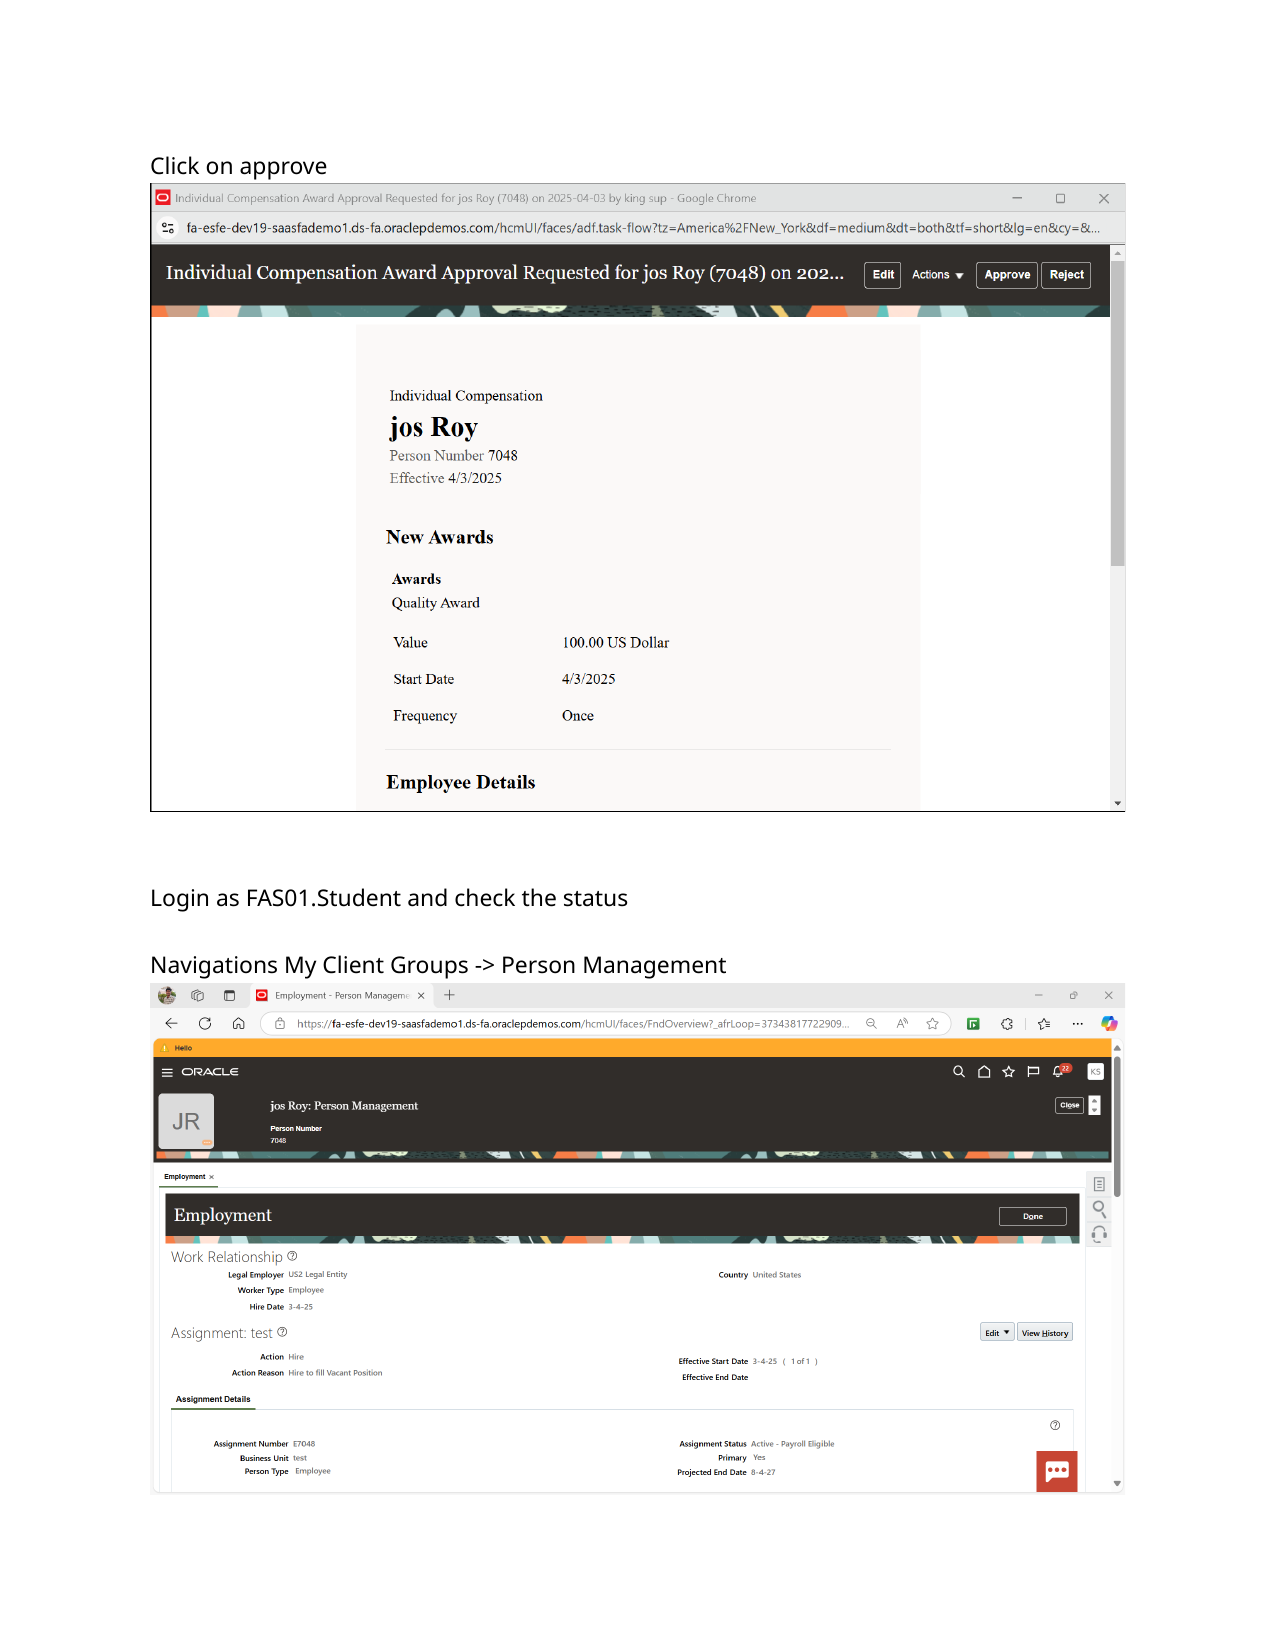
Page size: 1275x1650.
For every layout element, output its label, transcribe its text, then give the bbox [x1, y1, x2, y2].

text Click on approve Login as FAS01.Student and check the status Navigations My Client Groups -> Person Management Navigate to tasks -> Individual Compensation Navigate to tasks – element Entries Check the plan in element name [150, 150, 1125, 183]
text Click on approve Login as FAS01.Student and check the status Navigations My Client Groups -> Person Management Navigate to tasks -> Individual Compensation Navigate to tasks – element Entries Check the plan in element name [150, 812, 1125, 983]
